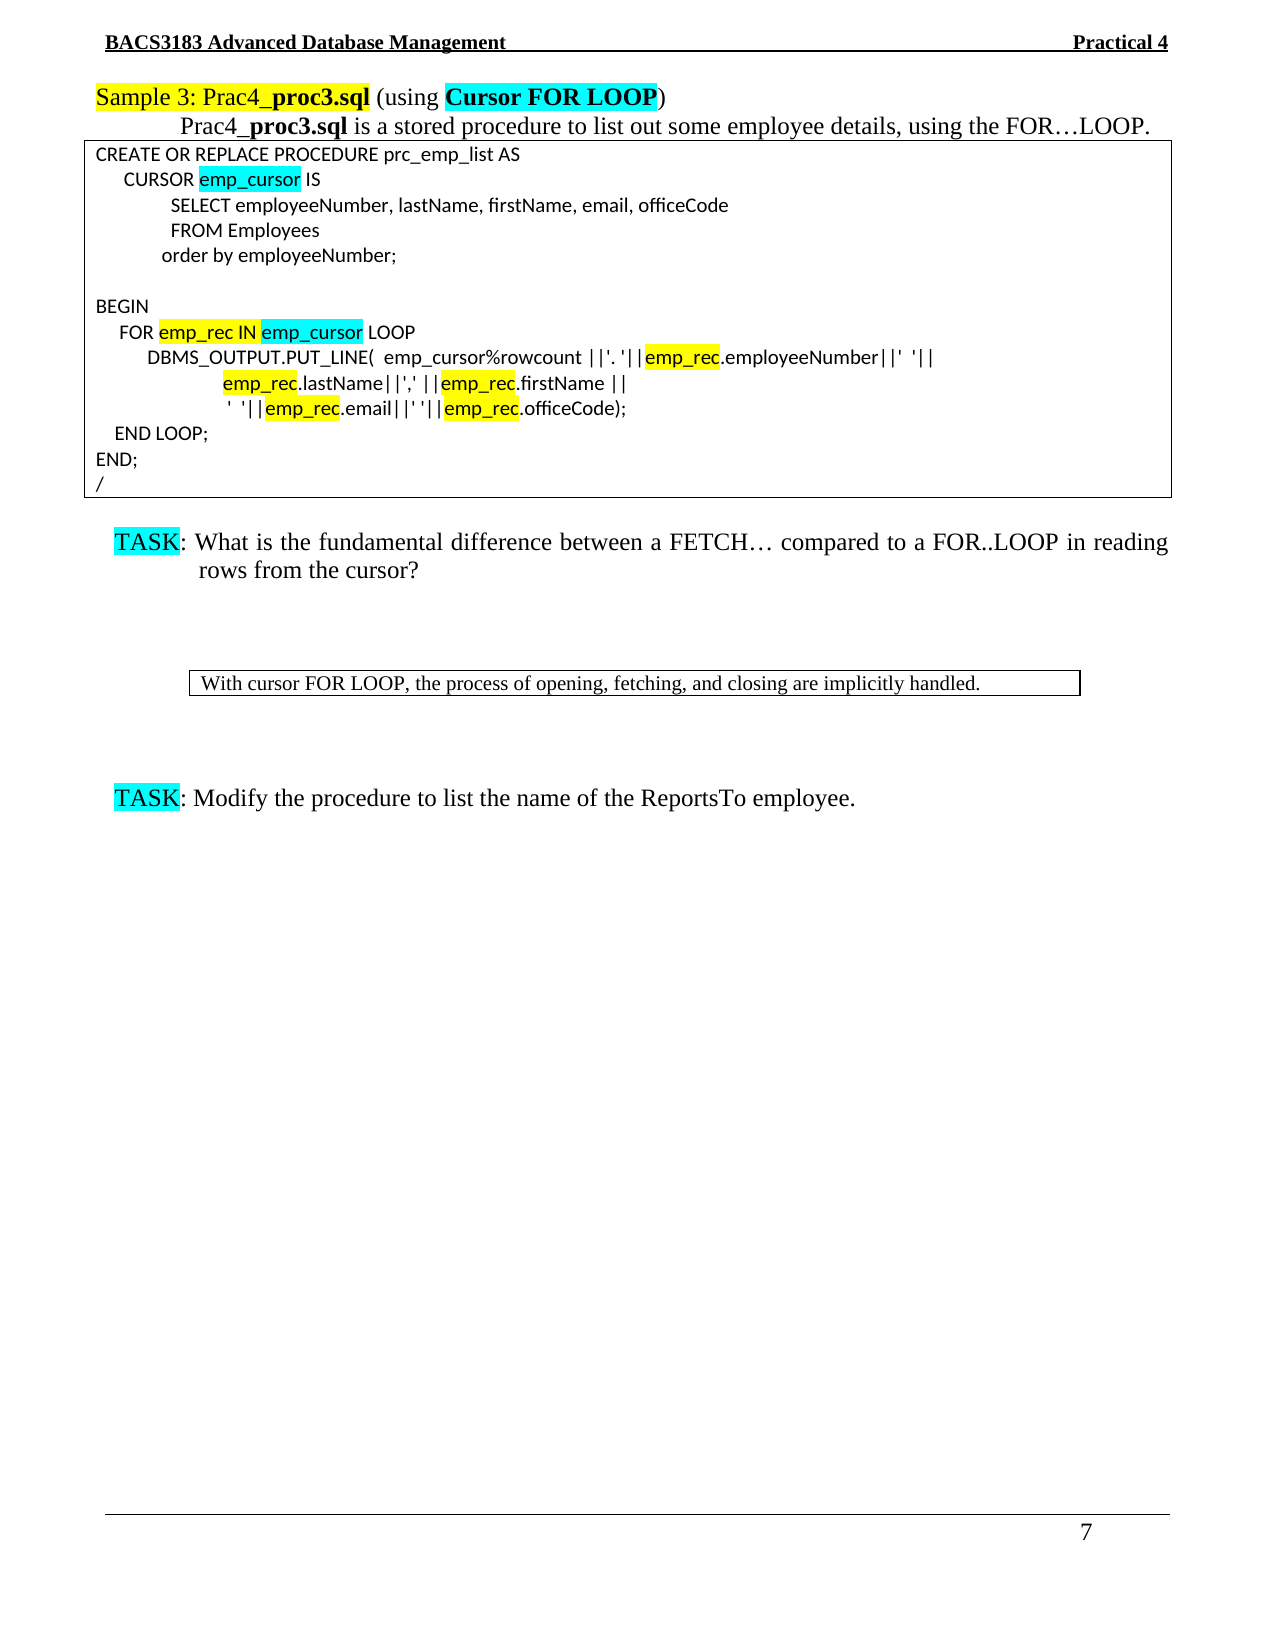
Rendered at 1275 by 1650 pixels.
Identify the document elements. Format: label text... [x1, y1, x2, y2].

text TASK: Modify the procedure to list the name of the ReportsTo employee. [180, 783, 1170, 811]
text Sample 3: Prac4_proc3.sql (using Cursor FOR LOOP) [96, 82, 1170, 111]
text Prac4_proc3.sql is a stored procedure to list out some employee details, using the FOR…LOOP. [96, 111, 1170, 140]
table_header CREATE OR REPLACE PROCEDURE prc_emp_list AS CURSOR emp_cursor IS SELECT employeeNumber, lastName, firstName, email, officeCode FROM Employees order by employeeNumber; BEGIN FOR emp_rec IN emp_cursor LOOP DBMS_OUTPUT.PUT_LINE( emp_cursor%rowcount ||'. '||emp_rec.employeeNumber||' '|| emp_rec.lastName||',' ||emp_rec.firstName || ' '||emp_rec.email||' '||emp_rec.officeCode); END LOOP; END; / [85, 141, 1171, 497]
table_header With cursor FOR LOOP, the process of opening, fetching, and closing are implicitly handled. [190, 671, 1079, 695]
text TASK: What is the fundamental difference between a FETCH… compared to a FOR..LOOP in reading rows from the cursor? [114, 527, 1170, 584]
